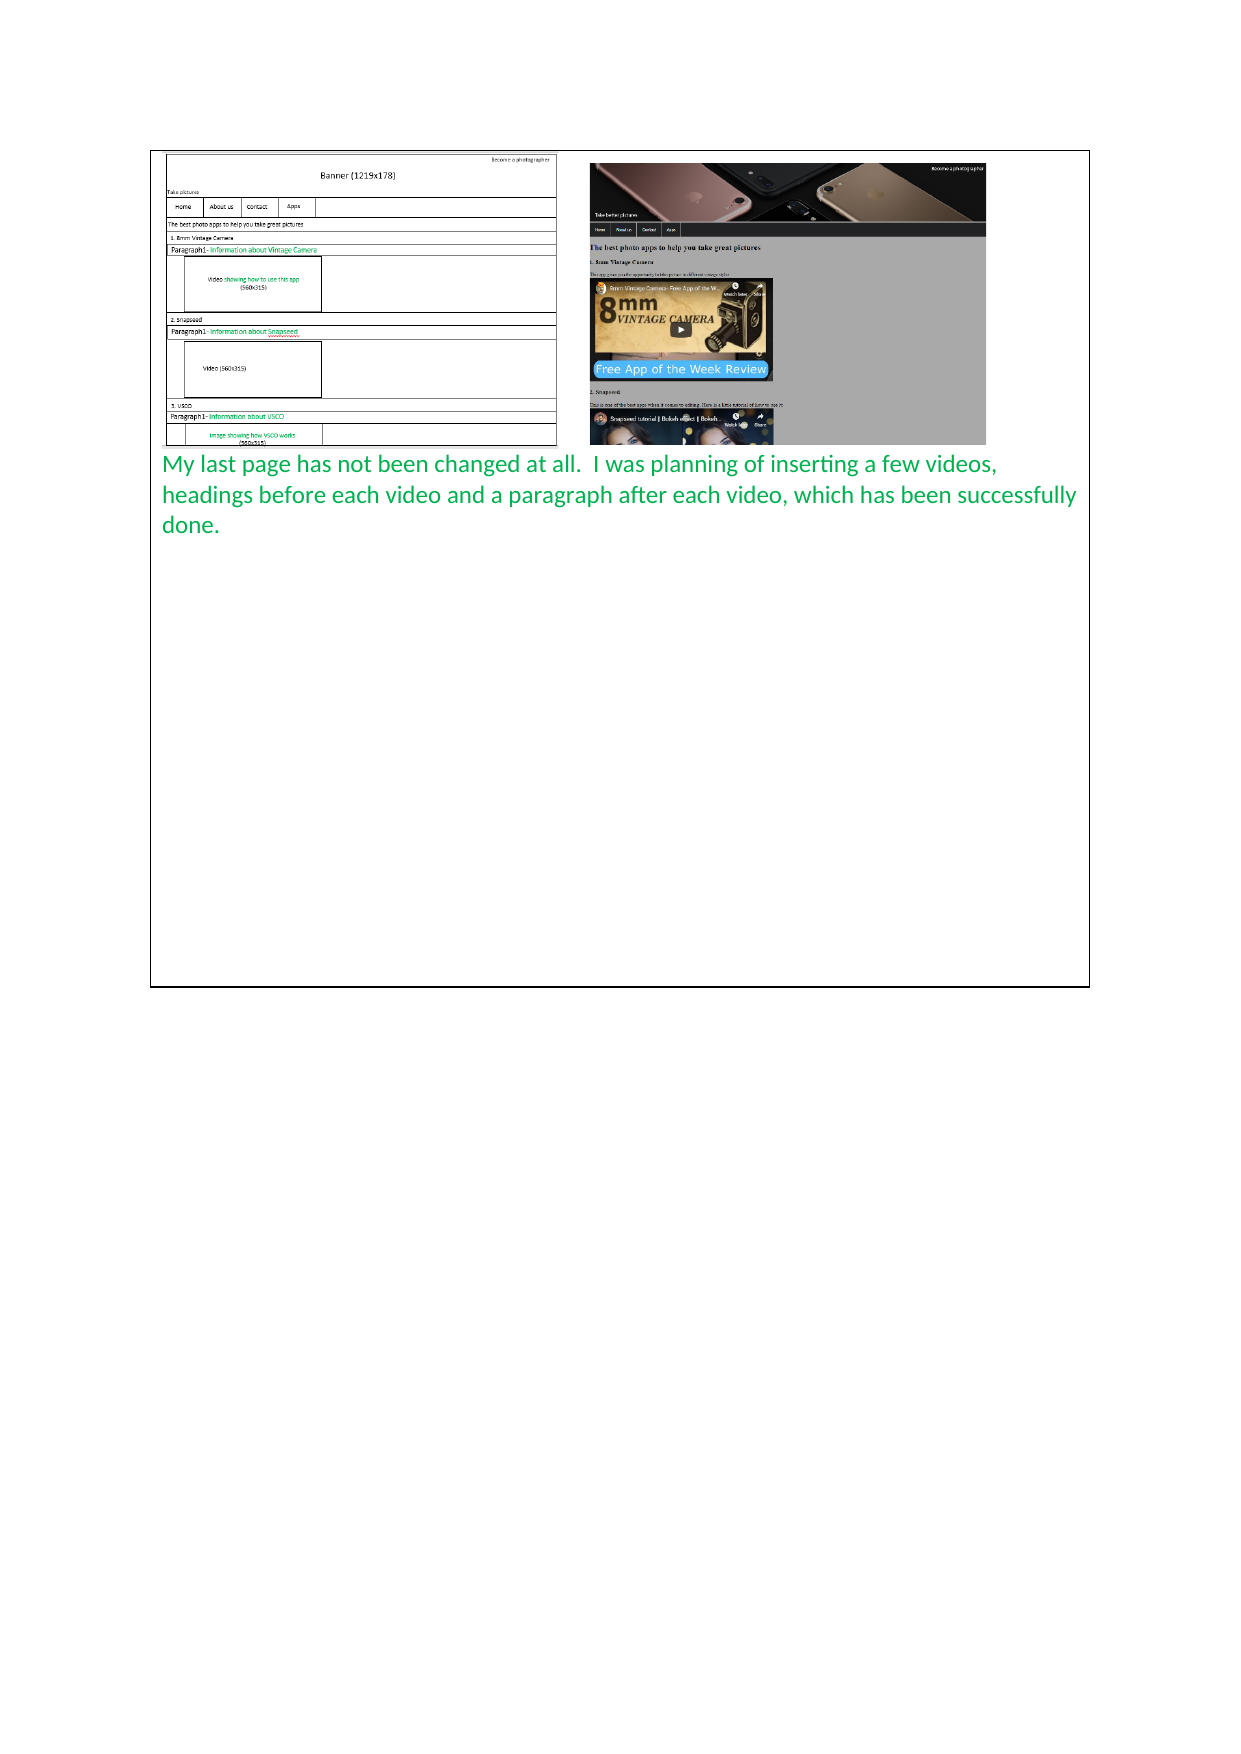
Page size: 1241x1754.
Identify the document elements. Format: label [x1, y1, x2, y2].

picture [589, 162, 989, 448]
picture [161, 151, 559, 449]
table_cell [151, 151, 1089, 986]
